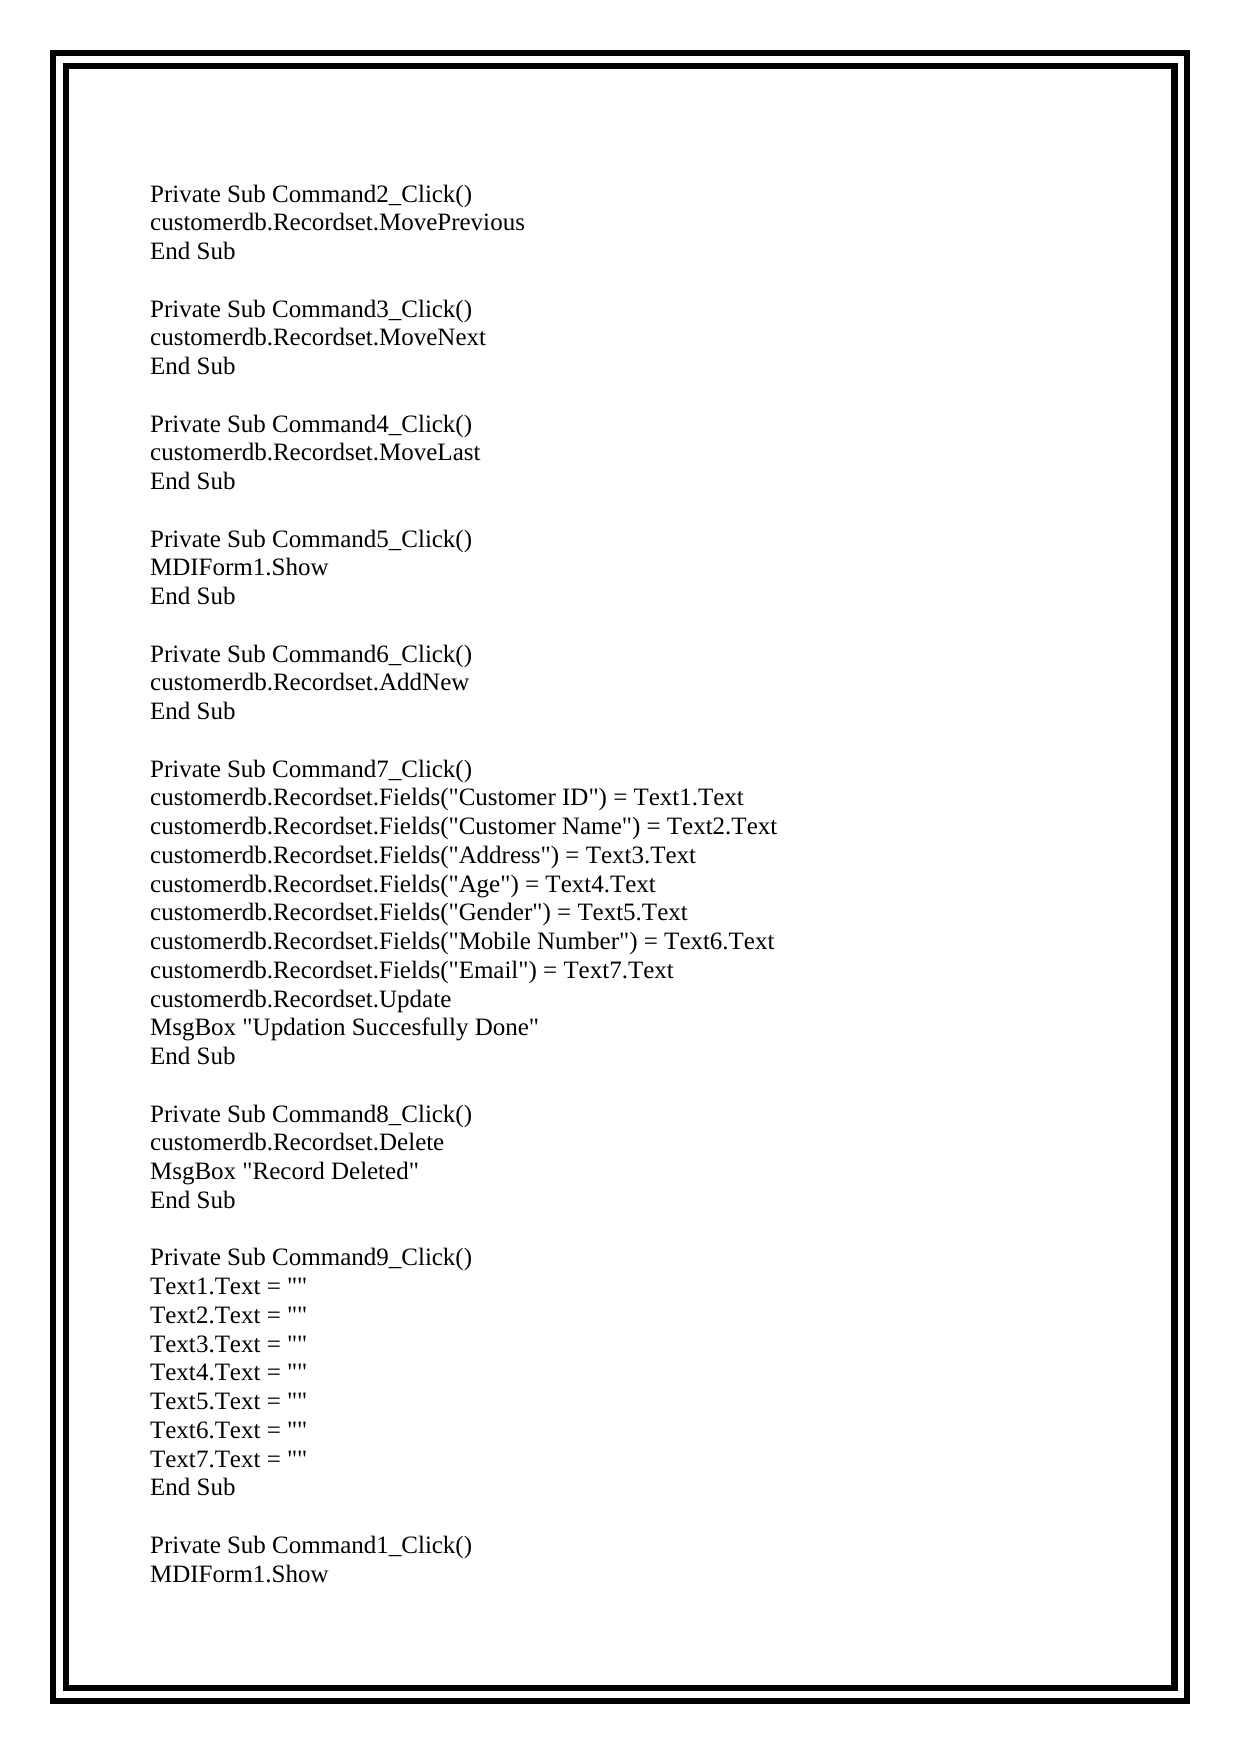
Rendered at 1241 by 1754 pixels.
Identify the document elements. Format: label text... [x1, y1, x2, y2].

text End Sub [150, 1185, 1090, 1214]
text Private Sub Command1_Click() [150, 1530, 1090, 1559]
text End Sub [150, 1041, 1090, 1070]
text Private Sub Command6_Click() [150, 639, 1090, 667]
text customerdb.Recordset.Delete [150, 1127, 1090, 1156]
text Text2.Text = "" [150, 1300, 1090, 1329]
text MDIForm1.Show [150, 1559, 1090, 1587]
text MDIForm1.Show [150, 552, 1090, 581]
text Private Sub Command5_Click() [150, 524, 1090, 552]
text customerdb.Recordset.Fields("Customer ID") = Text1.Text [150, 782, 1090, 811]
text customerdb.Recordset.MovePrevious [150, 207, 1090, 236]
text End Sub [150, 581, 1090, 610]
text End Sub [150, 1472, 1090, 1501]
text Private Sub Command9_Click() [150, 1242, 1090, 1271]
text Text5.Text = "" [150, 1386, 1090, 1415]
text MsgBox "Record Deleted" [150, 1156, 1090, 1185]
text Text7.Text = "" [150, 1444, 1090, 1472]
text customerdb.Recordset.Fields("Age") = Text4.Text [150, 869, 1090, 897]
text Private Sub Command4_Click() [150, 409, 1090, 437]
text End Sub [150, 236, 1090, 265]
text Private Sub Command3_Click() [150, 294, 1090, 322]
text customerdb.Recordset.AddNew [150, 667, 1090, 696]
text customerdb.Recordset.Fields("Email") = Text7.Text [150, 955, 1090, 984]
text End Sub [150, 696, 1090, 725]
text Private Sub Command8_Click() [150, 1099, 1090, 1127]
text Text6.Text = "" [150, 1415, 1090, 1444]
text End Sub [150, 351, 1090, 380]
text customerdb.Recordset.Fields("Customer Name") = Text2.Text [150, 811, 1090, 840]
text customerdb.Recordset.Fields("Address") = Text3.Text [150, 840, 1090, 869]
text End Sub [150, 466, 1090, 495]
text Text4.Text = "" [150, 1357, 1090, 1386]
text customerdb.Recordset.MoveLast [150, 437, 1090, 466]
text customerdb.Recordset.Update [150, 984, 1090, 1012]
text Text1.Text = "" [150, 1271, 1090, 1300]
text MsgBox "Updation Succesfully Done" [150, 1012, 1090, 1041]
text Private Sub Command2_Click() [150, 179, 1090, 207]
text customerdb.Recordset.Fields("Mobile Number") = Text6.Text [150, 926, 1090, 955]
text customerdb.Recordset.Fields("Gender") = Text5.Text [150, 897, 1090, 926]
text customerdb.Recordset.MoveNext [150, 322, 1090, 351]
text Text3.Text = "" [150, 1329, 1090, 1357]
text Private Sub Command7_Click() [150, 754, 1090, 782]
